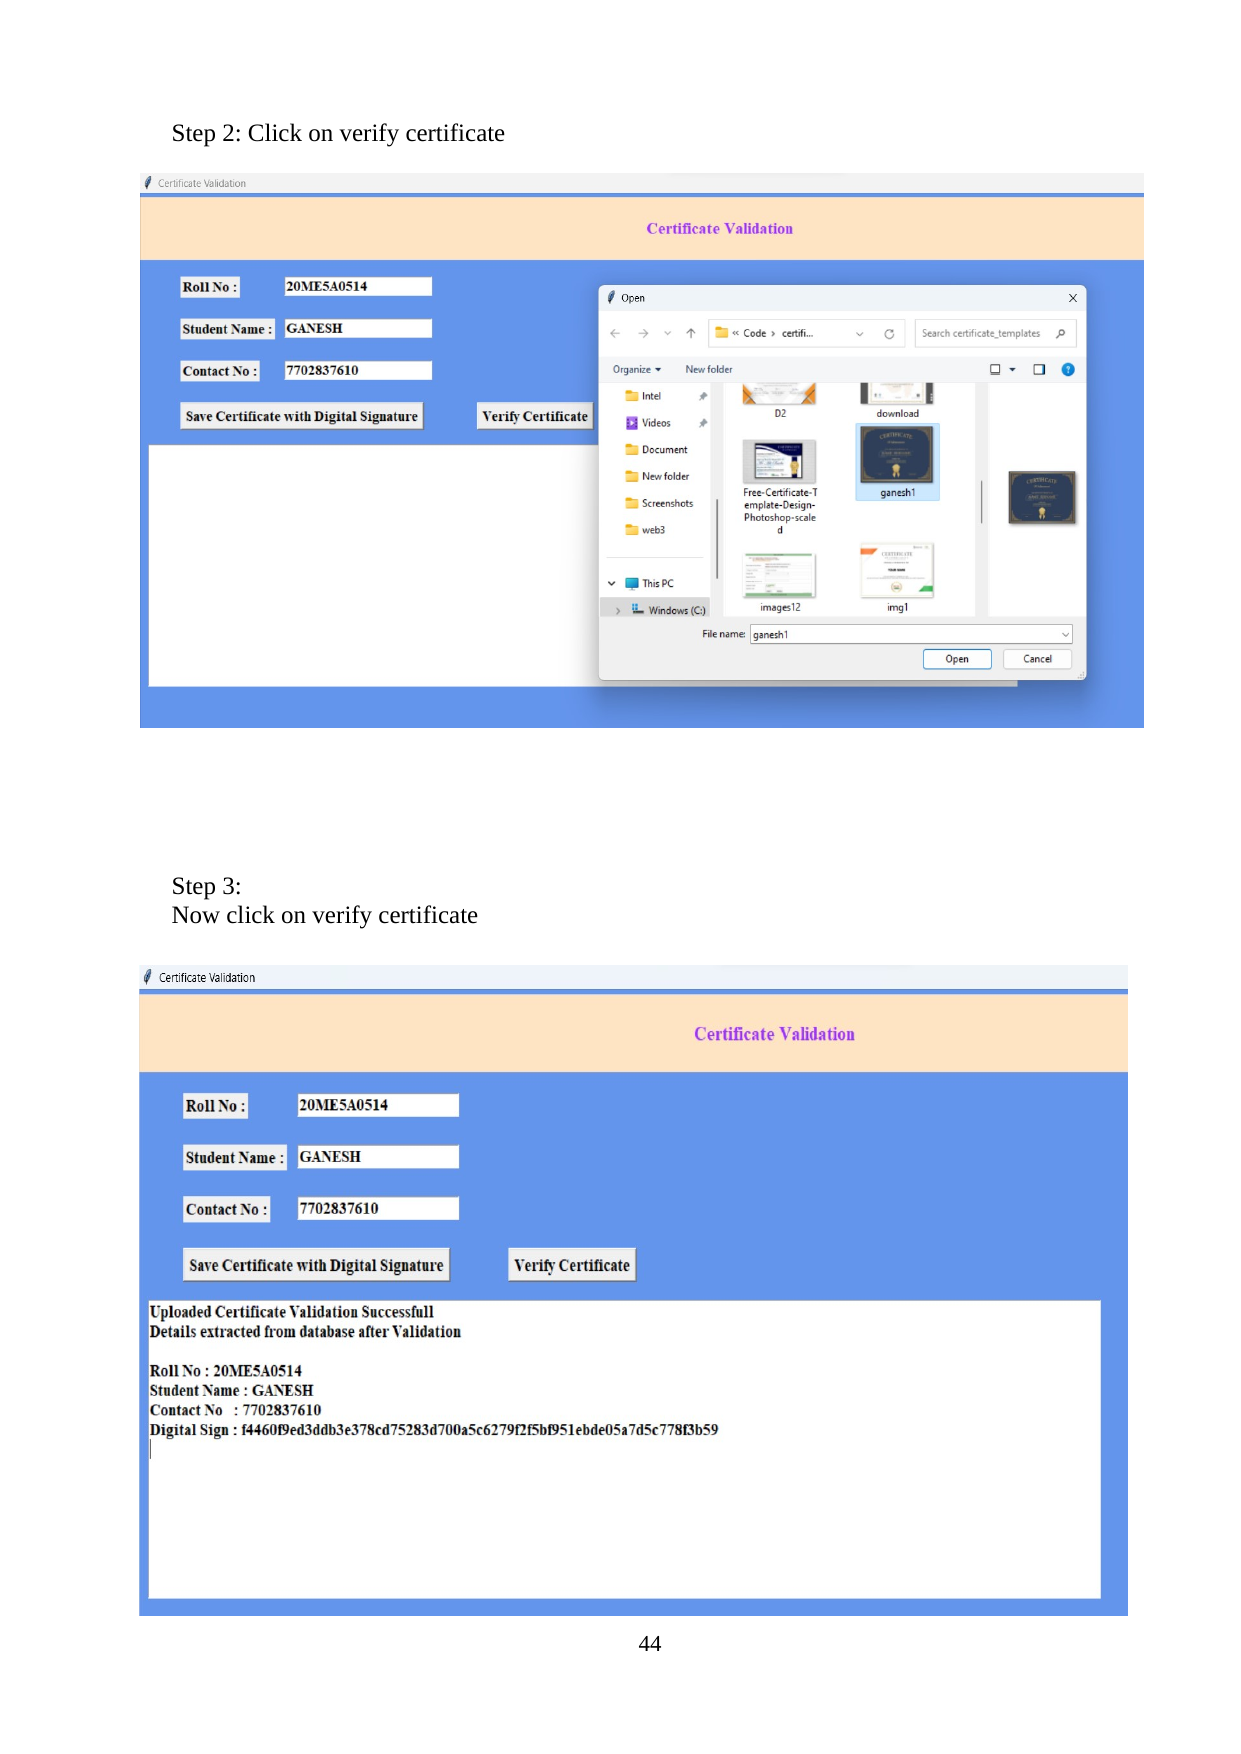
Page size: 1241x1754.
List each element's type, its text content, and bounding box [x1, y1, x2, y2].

picture [139, 965, 1128, 1616]
text Step 2: Click on verify certificate [171, 118, 1128, 147]
picture [140, 173, 1144, 728]
text Now click on verify certificate [171, 900, 1128, 928]
text Step 3: [171, 871, 1128, 900]
